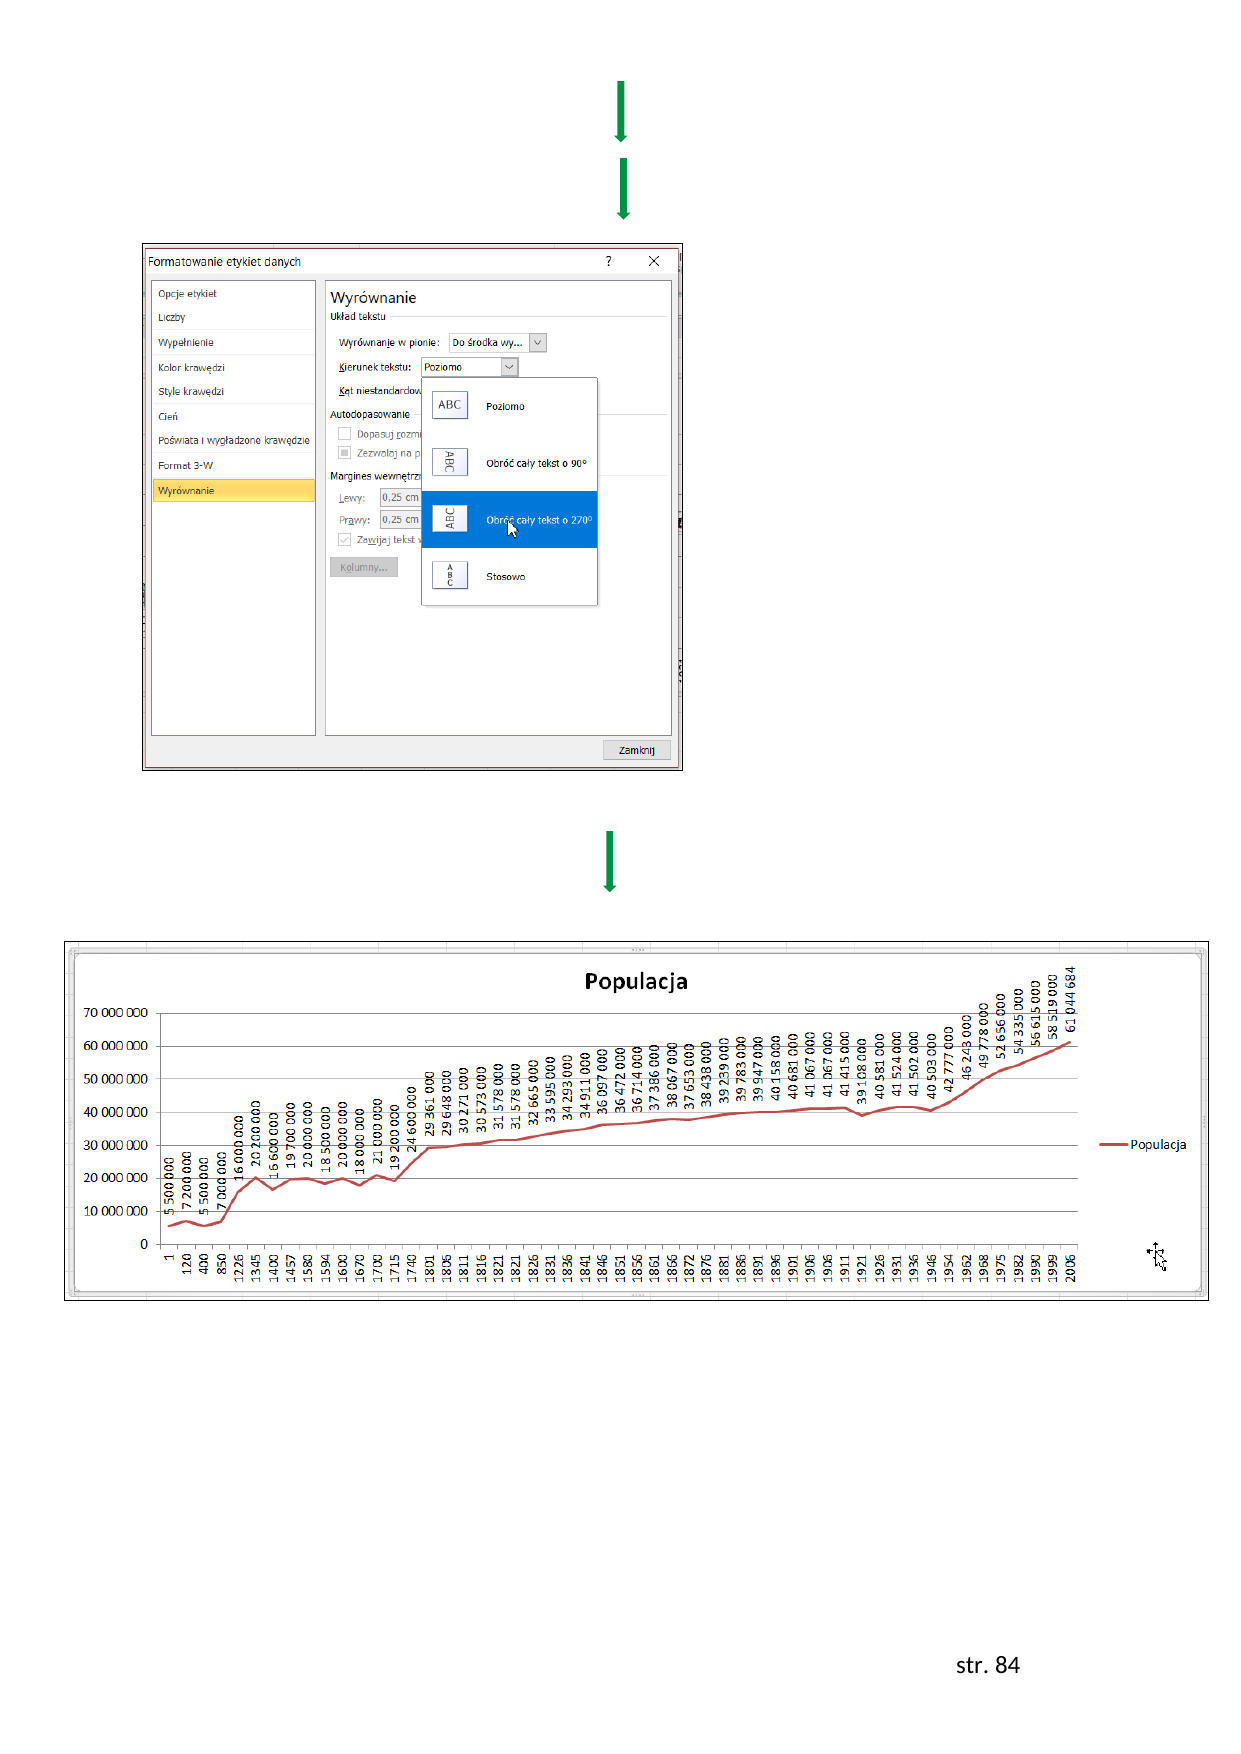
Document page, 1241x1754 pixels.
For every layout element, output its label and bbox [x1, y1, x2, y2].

picture [143, 244, 682, 770]
picture [65, 942, 1208, 1300]
